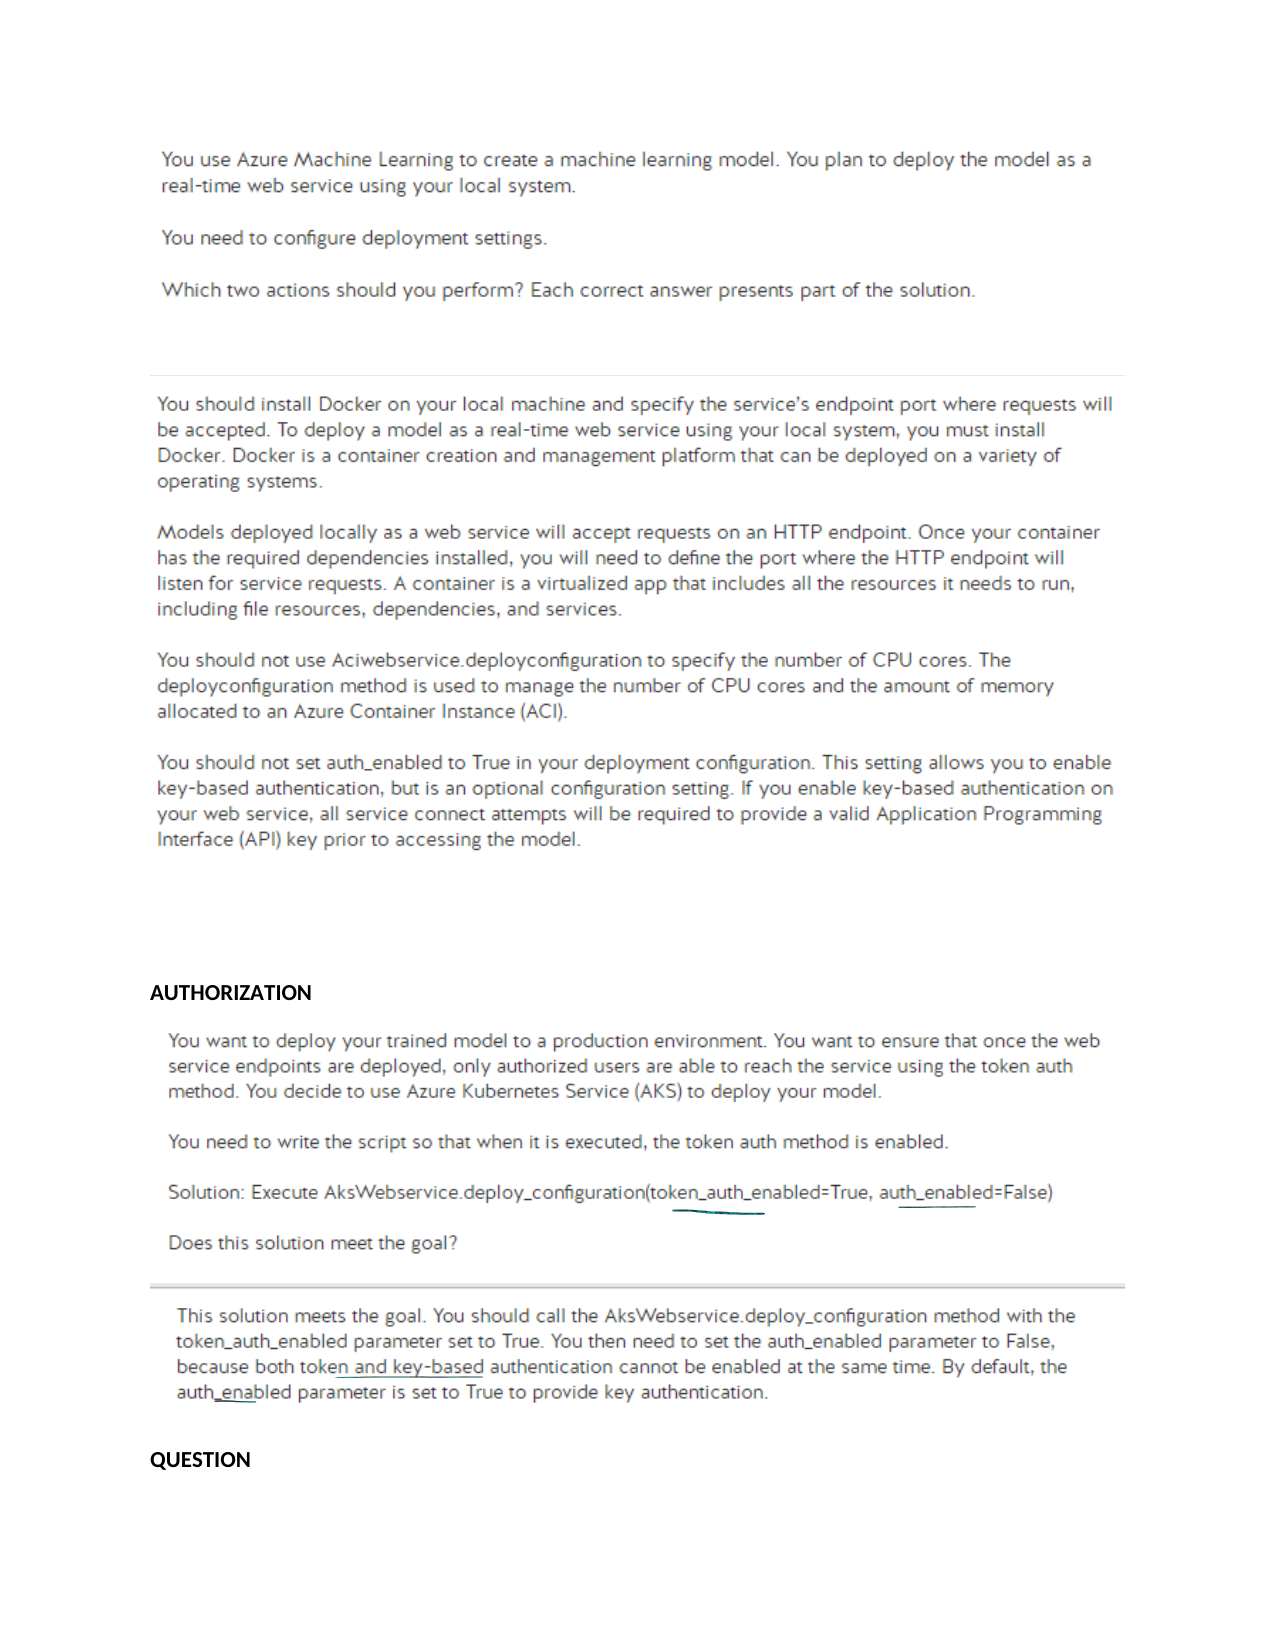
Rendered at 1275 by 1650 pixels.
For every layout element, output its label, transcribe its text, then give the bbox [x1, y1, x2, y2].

picture [150, 1025, 1125, 1265]
picture [150, 375, 1125, 866]
picture [150, 1283, 1125, 1427]
text AUTHORIZATION [150, 978, 1125, 1007]
text QUESTION [150, 1445, 1125, 1473]
picture [150, 150, 1125, 310]
